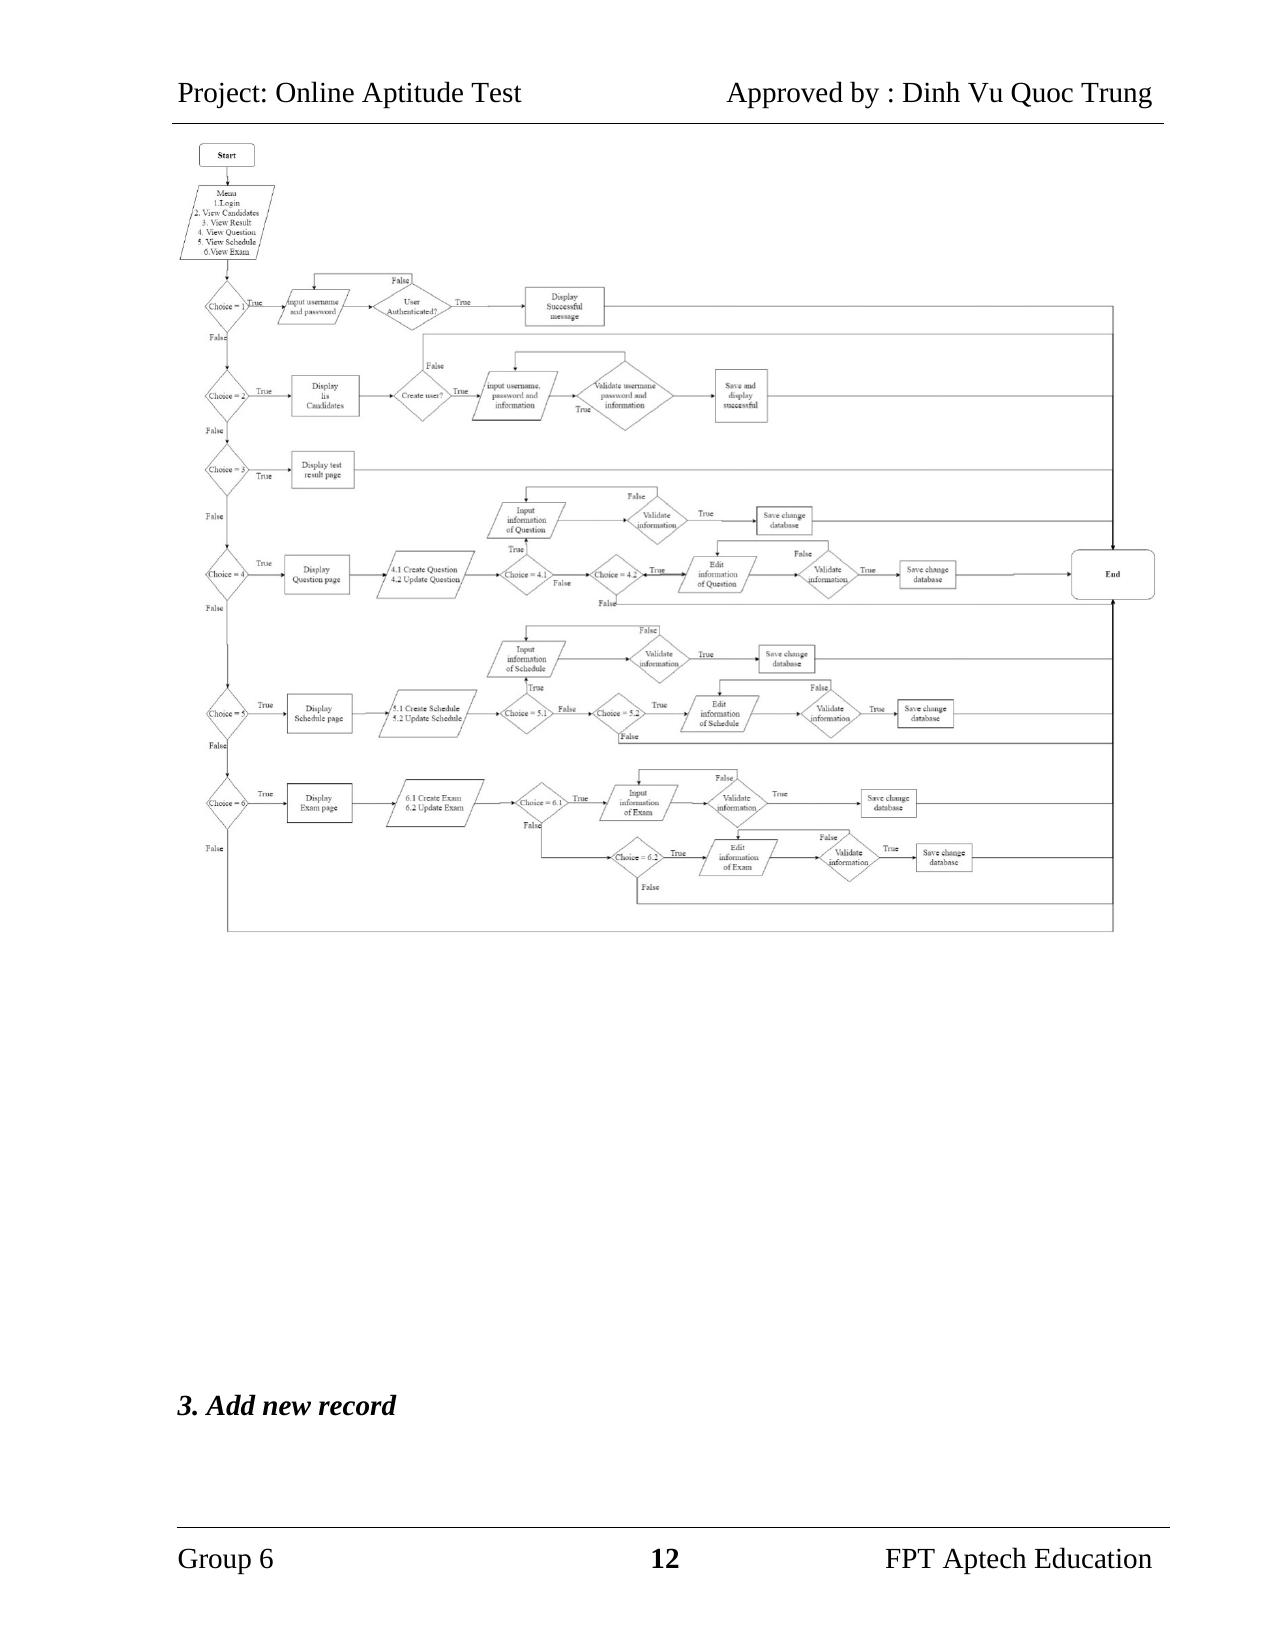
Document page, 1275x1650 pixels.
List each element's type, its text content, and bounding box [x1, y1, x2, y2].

picture [177, 142, 1157, 938]
subtitle 3. Add new record [177, 1388, 1157, 1421]
